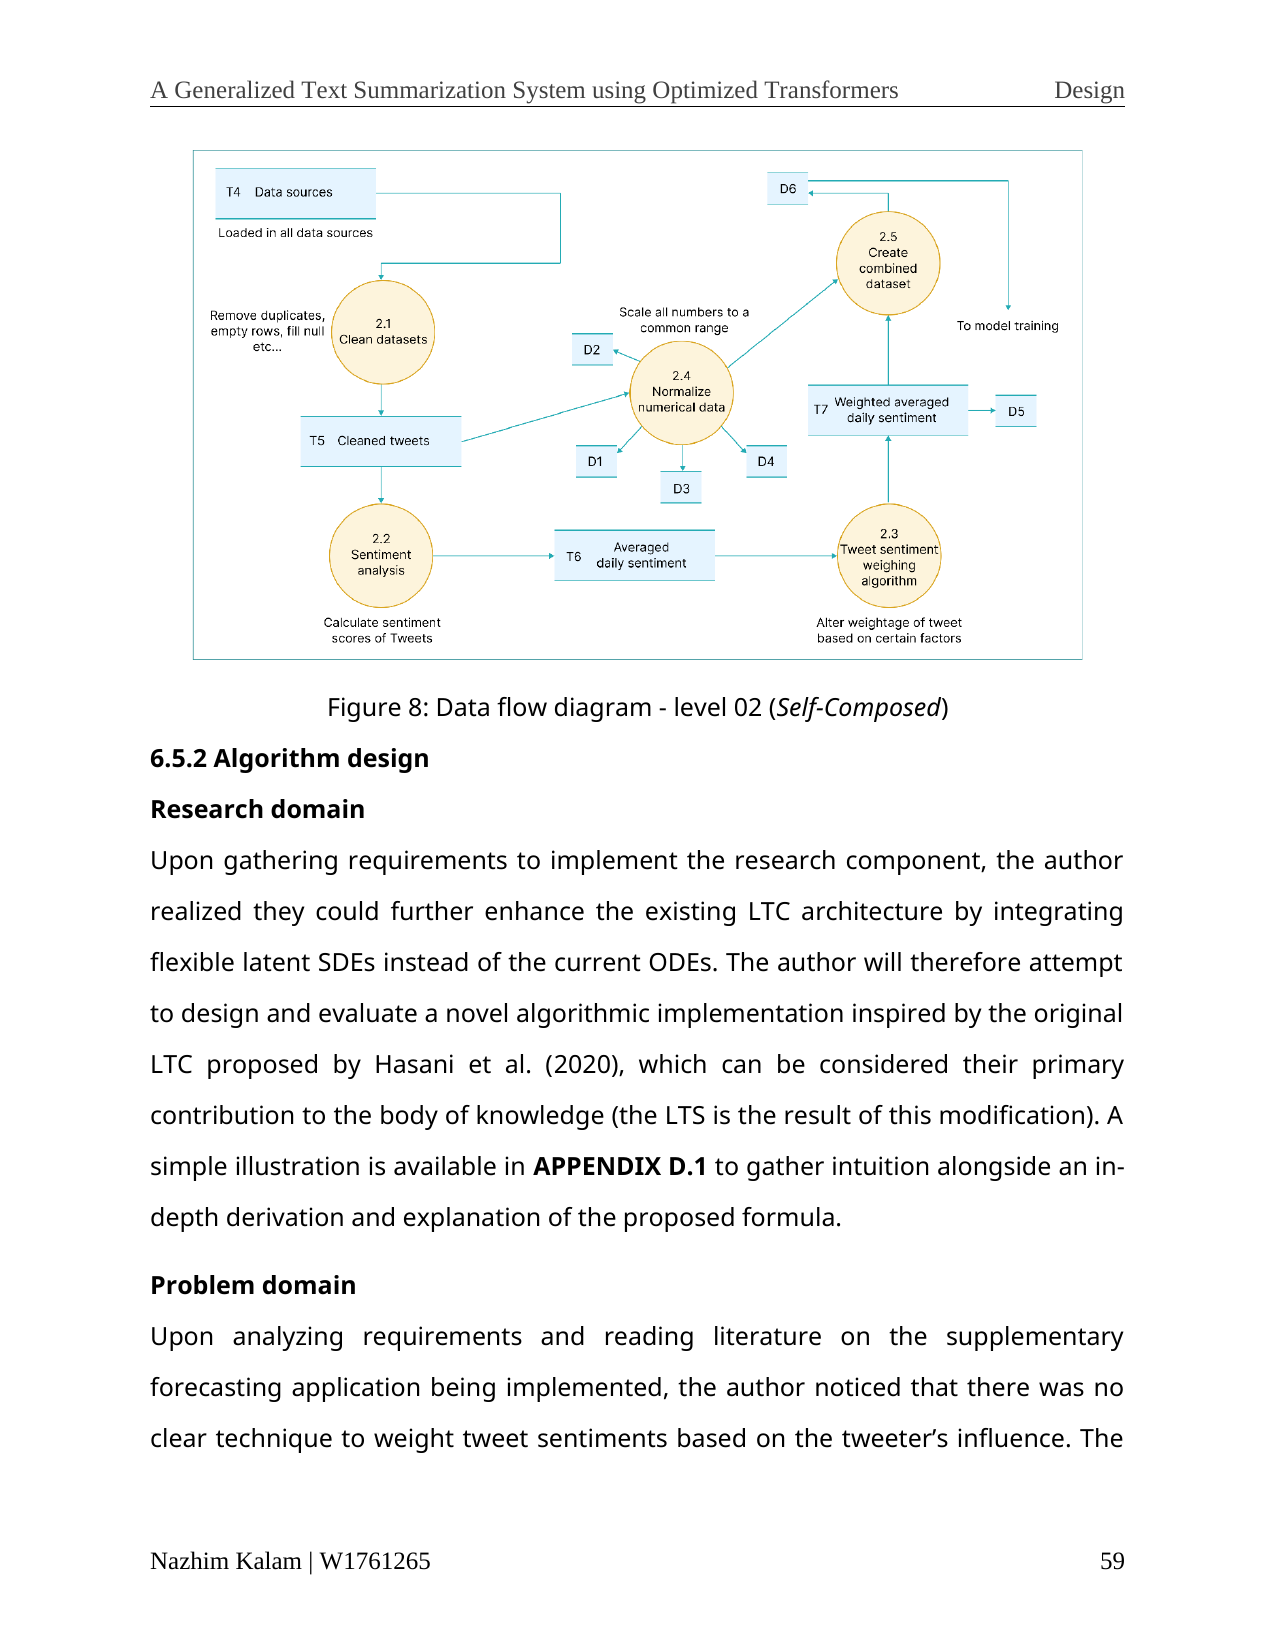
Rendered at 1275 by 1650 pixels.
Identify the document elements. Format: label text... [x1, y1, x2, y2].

text Problem domain [150, 1268, 1125, 1302]
text Research domain [150, 792, 1125, 826]
text Upon gathering requirements to implement the research component, the author realized they could further enhance the existing LTC architecture by integrating flexible latent SDEs instead of the current ODEs. The author will therefore attempt to design and evaluate a novel algorithmic implementation inspired by the original LTC proposed by Hasani et al. (2020), which can be considered their primary contribution to the body of knowledge (the LTS is the result of this modification). A simple illustration is available in APPENDIX D.1 to gather intuition alongside an in-depth derivation and explanation of the proposed formula. [150, 843, 1125, 1234]
subtitle 6.5.2 Algorithm design [150, 741, 1125, 775]
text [150, 1318, 1125, 1454]
picture [192, 150, 1083, 660]
